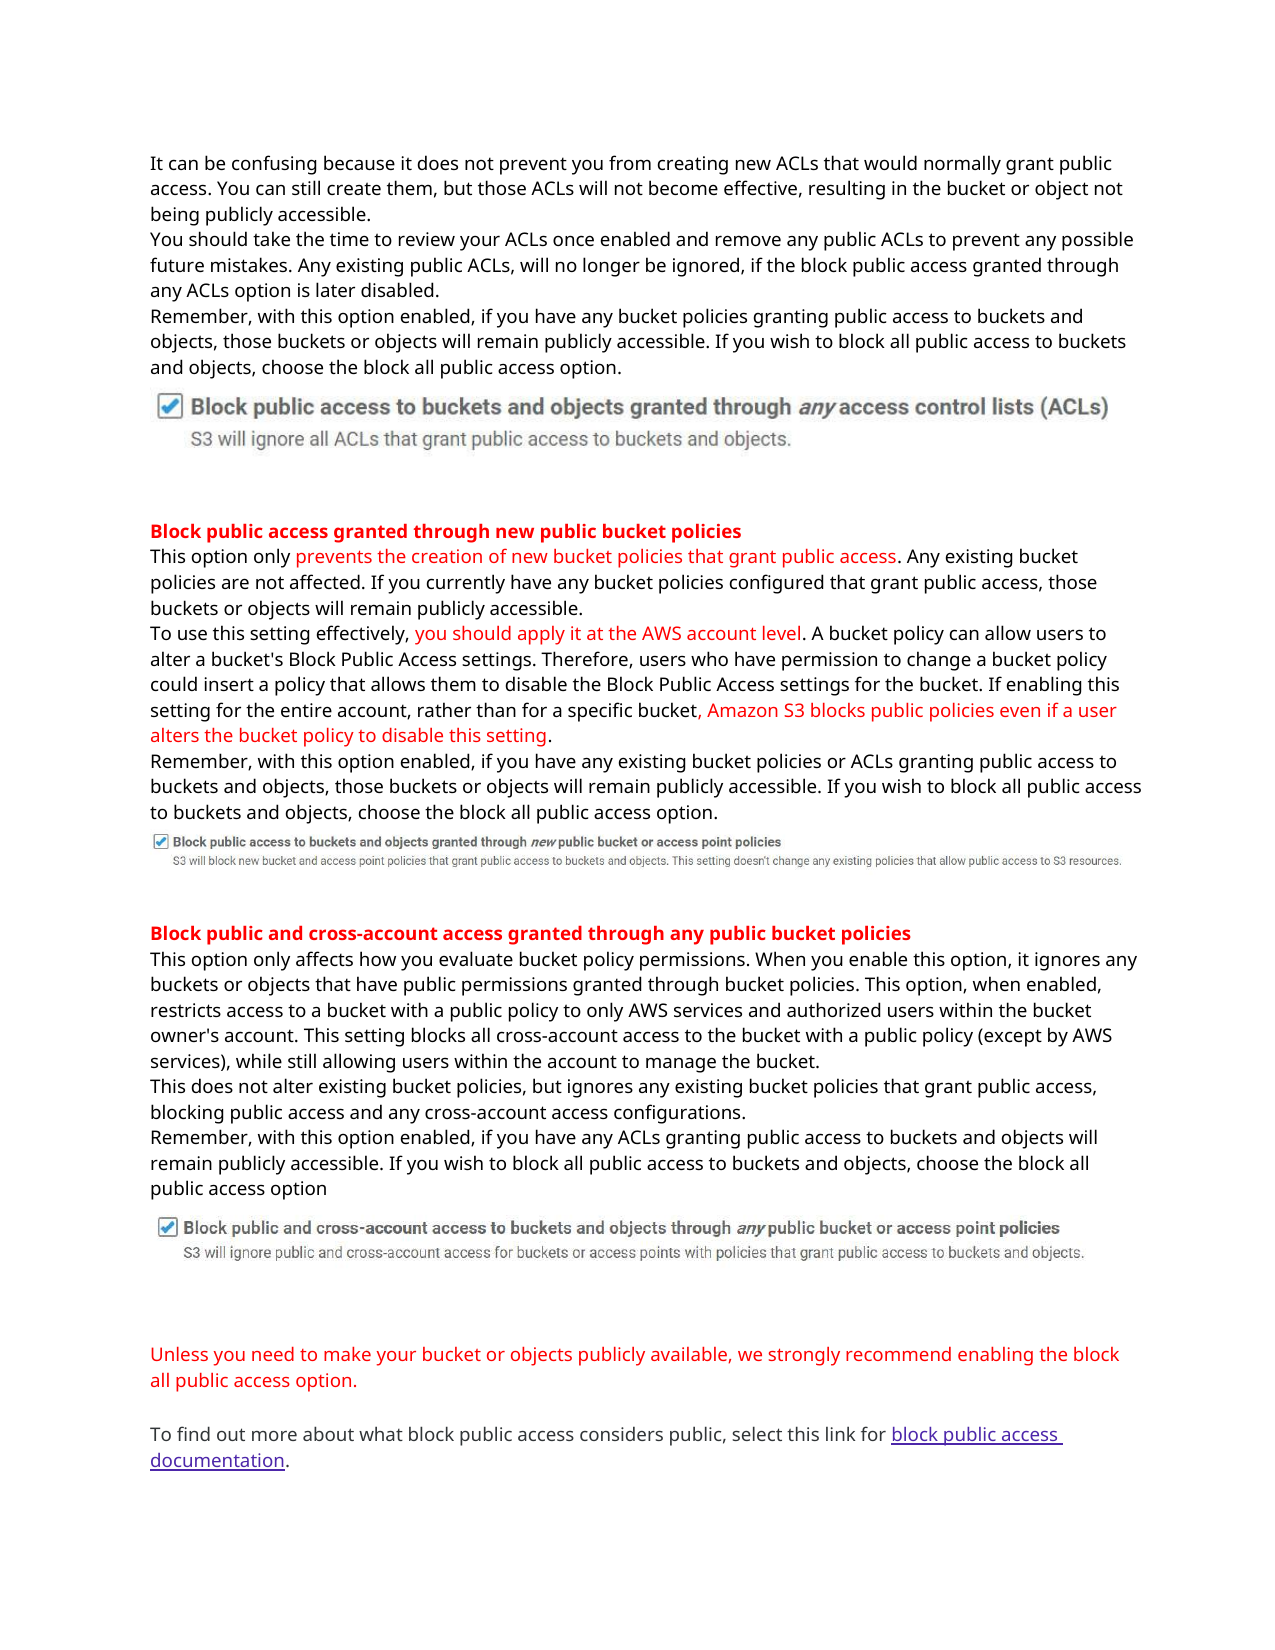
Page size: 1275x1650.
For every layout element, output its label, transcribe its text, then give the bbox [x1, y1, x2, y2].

text Unless you need to make your bucket or objects publicly available, we strongly recommend enabling the block all public access option. [150, 1342, 1144, 1393]
picture [150, 379, 1125, 477]
text Block public and cross-account access granted through any public bucket policies [150, 920, 1144, 946]
text This option only prevents the creation of new bucket policies that grant public access. Any existing bucket policies are not affected. If you currently have any bucket policies configured that grant public access, those buckets or objects will remain publicly accessible. [150, 544, 1144, 620]
text This does not alter existing bucket policies, but ignores any existing bucket policies that grant public access, blocking public access and any cross-account access configurations. [150, 1073, 1144, 1124]
text Block public access granted through new public bucket policies [150, 518, 1144, 544]
picture [150, 824, 1125, 879]
text Remember, with this option enabled, if you have any bucket policies granting public access to buckets and objects, those buckets or objects will remain publicly accessible. If you wish to block all public access to buckets and objects, choose the block all public access option. [150, 303, 1144, 380]
text Remember, with this option enabled, if you have any existing bucket policies or ACLs granting public access to buckets and objects, those buckets or objects will remain publicly accessible. If you wish to block all public access to buckets and objects, choose the block all public access option. [150, 748, 1144, 824]
text To use this setting effectively, you should apply it at the AWS account level. A bucket policy can allow users to alter a bucket's Block Public Access settings. Therefore, users who have permission to change a bucket policy could insert a policy that allows them to disable the Block Public Access settings for the bucket. If enabling this setting for the entire account, rather than for a specific bucket, Amazon S3 blocks public policies even if a user alters the bucket policy to disable this setting. [150, 620, 1144, 748]
text Remember, with this option enabled, if you have any ACLs granting public access to buckets and objects will remain publicly accessible. If you wish to block all public access to buckets and objects, choose the block all public access option [150, 1124, 1144, 1201]
picture [150, 1201, 1125, 1288]
text To find out more about what block public access considers public, select this link for block public access documentation. [150, 1422, 1144, 1473]
text It can be confusing because it does not prevent you from creating new ACLs that would normally grant public access. You can still create them, but those ACLs will not become effective, resulting in the bucket or object not being publicly accessible. [150, 150, 1144, 227]
text You should take the time to review your ACLs once enabled and remove any public ACLs to prevent any possible future mistakes. Any existing public ACLs, will no longer be ignored, if the block public access granted through any ACLs option is later disabled. [150, 227, 1144, 303]
text This option only affects how you evaluate bucket policy permissions. When you enable this option, it ignores any buckets or objects that have public permissions granted through bucket policies. This option, when enabled, restricts access to a bucket with a public policy to only AWS services and authorized users within the bucket owner's account. This setting blocks all cross-account access to the bucket with a public policy (except by AWS services), while still allowing users within the account to manage the bucket. [150, 946, 1144, 1073]
